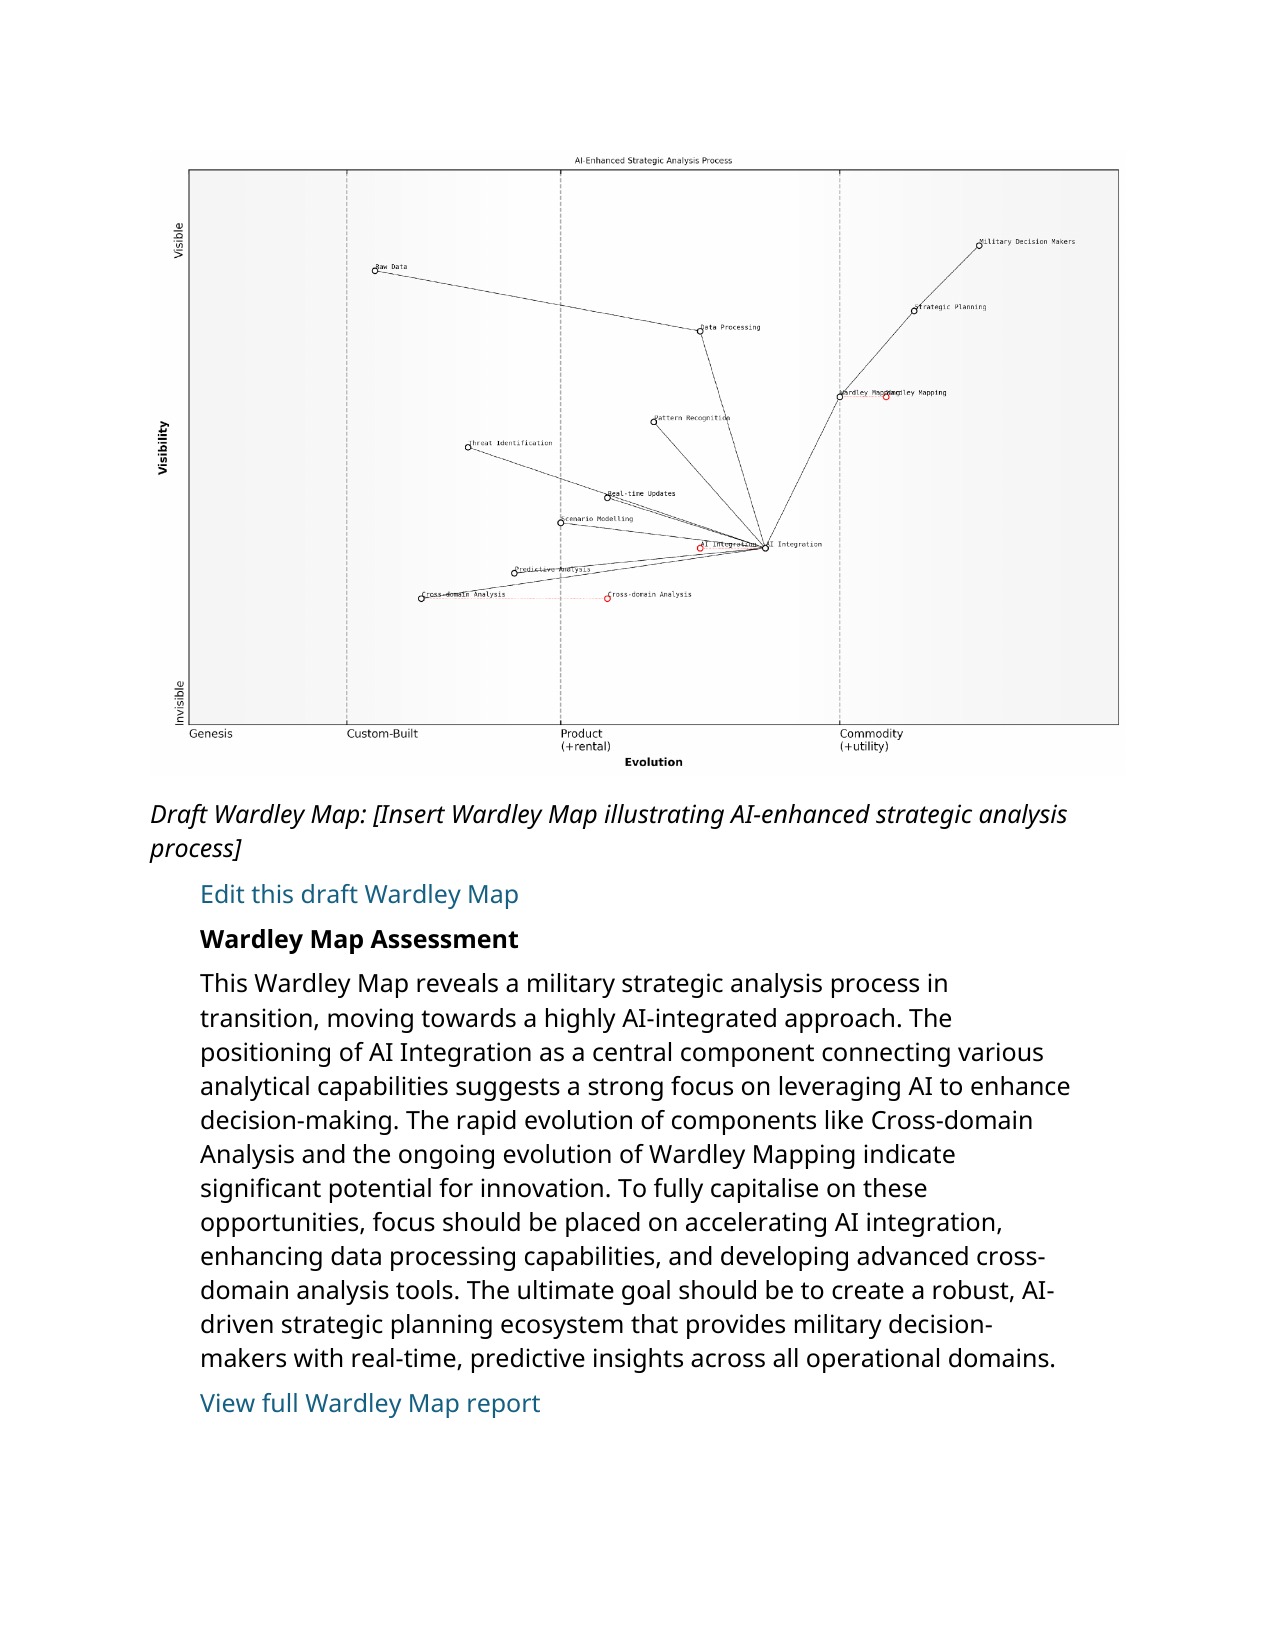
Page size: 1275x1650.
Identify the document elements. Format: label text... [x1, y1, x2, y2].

text Draft Wardley Map: [Insert Wardley Map illustrating AI-enhanced strategic analysis process] [150, 797, 1125, 865]
text Edit this draft Wardley Map [200, 877, 1075, 911]
picture [150, 150, 1125, 776]
text View full Wardley Map report [200, 1385, 1075, 1419]
text This Wardley Map reveals a military strategic analysis process in transition, moving towards a highly AI-integrated approach. The positioning of AI Integration as a central component connecting various analytical capabilities suggests a strong focus on leveraging AI to enhance decision-making. The rapid evolution of components like Cross-domain Analysis and the ongoing evolution of Wardley Mapping indicate significant potential for innovation. To fully capitalise on these opportunities, focus should be placed on accelerating AI integration, enhancing data processing capabilities, and developing advanced cross-domain analysis tools. The ultimate goal should be to create a robust, AI-driven strategic planning ecosystem that provides military decision-makers with real-time, predictive insights across all operational domains. [200, 966, 1075, 1375]
text Wardley Map Assessment [200, 922, 1075, 956]
